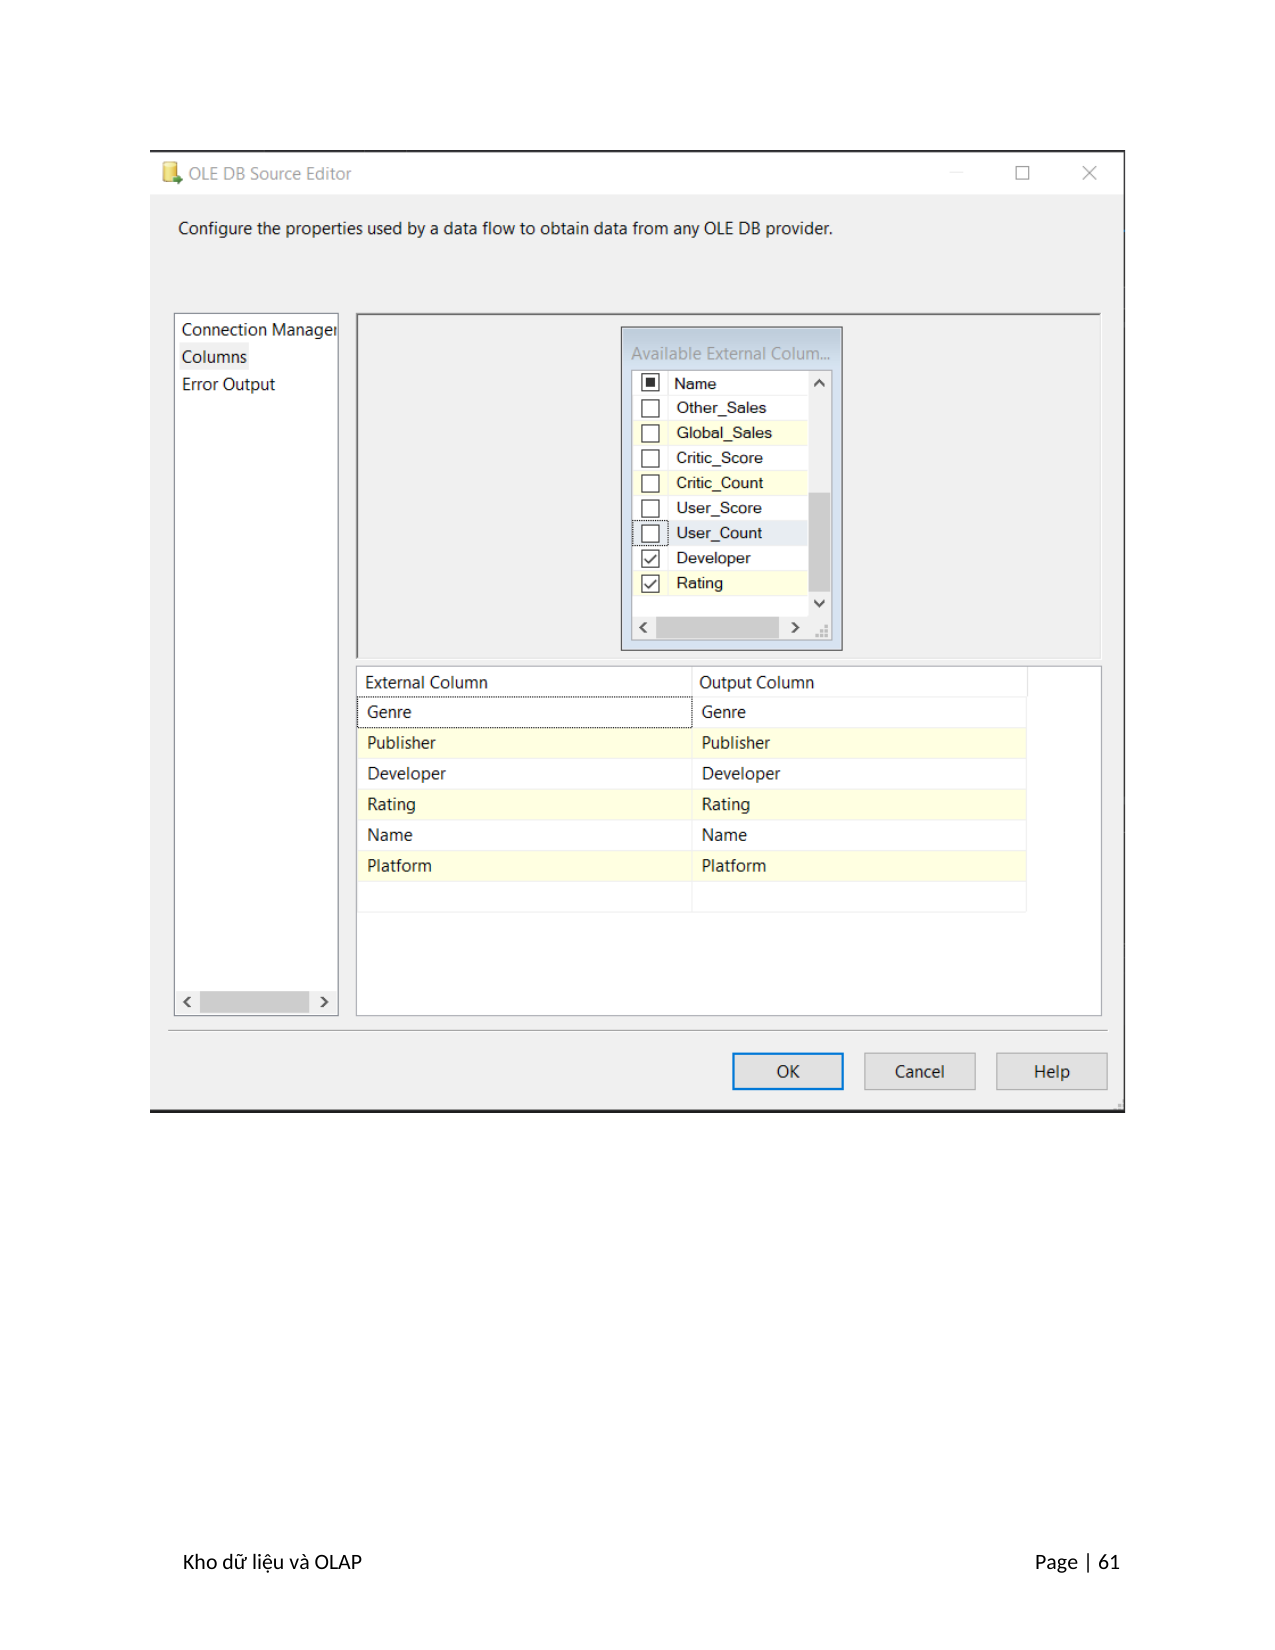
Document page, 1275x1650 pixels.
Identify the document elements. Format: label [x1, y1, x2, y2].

picture [150, 150, 1125, 1113]
